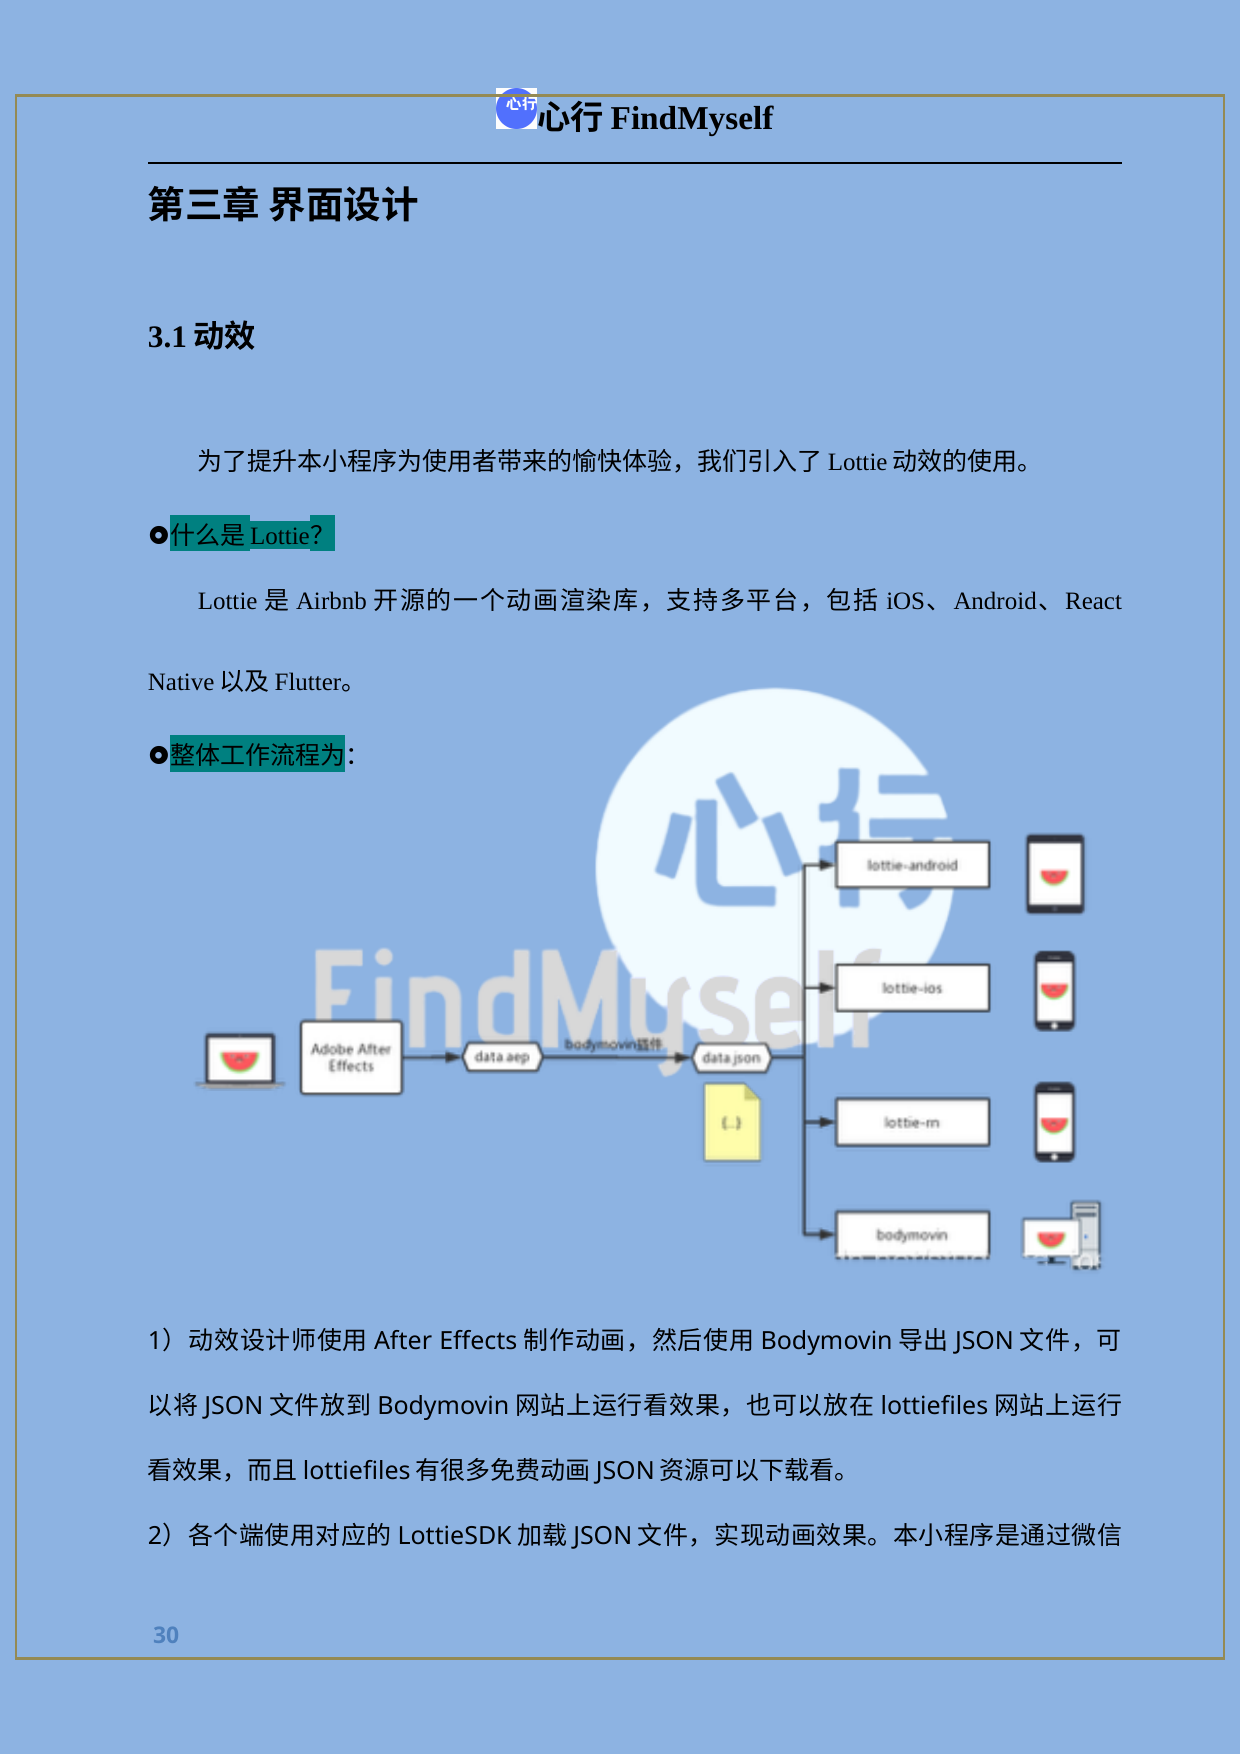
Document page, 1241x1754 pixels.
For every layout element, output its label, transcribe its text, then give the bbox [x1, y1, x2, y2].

text Lottie是Airbnb开源的一个动画渲染库，支持多平台，包括iOS、Android、React Native以及Flutter。 [148, 566, 1122, 712]
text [148, 1501, 1122, 1566]
text 什么是Lottie？ [148, 501, 1122, 566]
picture [147, 786, 1132, 1302]
text 第三章 界面设计 [148, 170, 1122, 235]
text 1）动效设计师使用After Effects制作动画，然后使用Bodymovin导出JSON文件，可以将JSON文件放到Bodymovin网站上运行看效果，也可以放在lottiefiles网站上运行看效果，而且lottiefiles有很多免费动画JSON资源可以下载看。 [148, 1306, 1122, 1501]
text 3.1动效 [148, 302, 1122, 367]
text 整体工作流程为： [148, 721, 1122, 786]
picture [496, 97, 537, 129]
text 为了提升本小程序为使用者带来的愉快体验，我们引入了Lottie动效的使用。 [148, 427, 1122, 492]
picture [496, 88, 537, 94]
